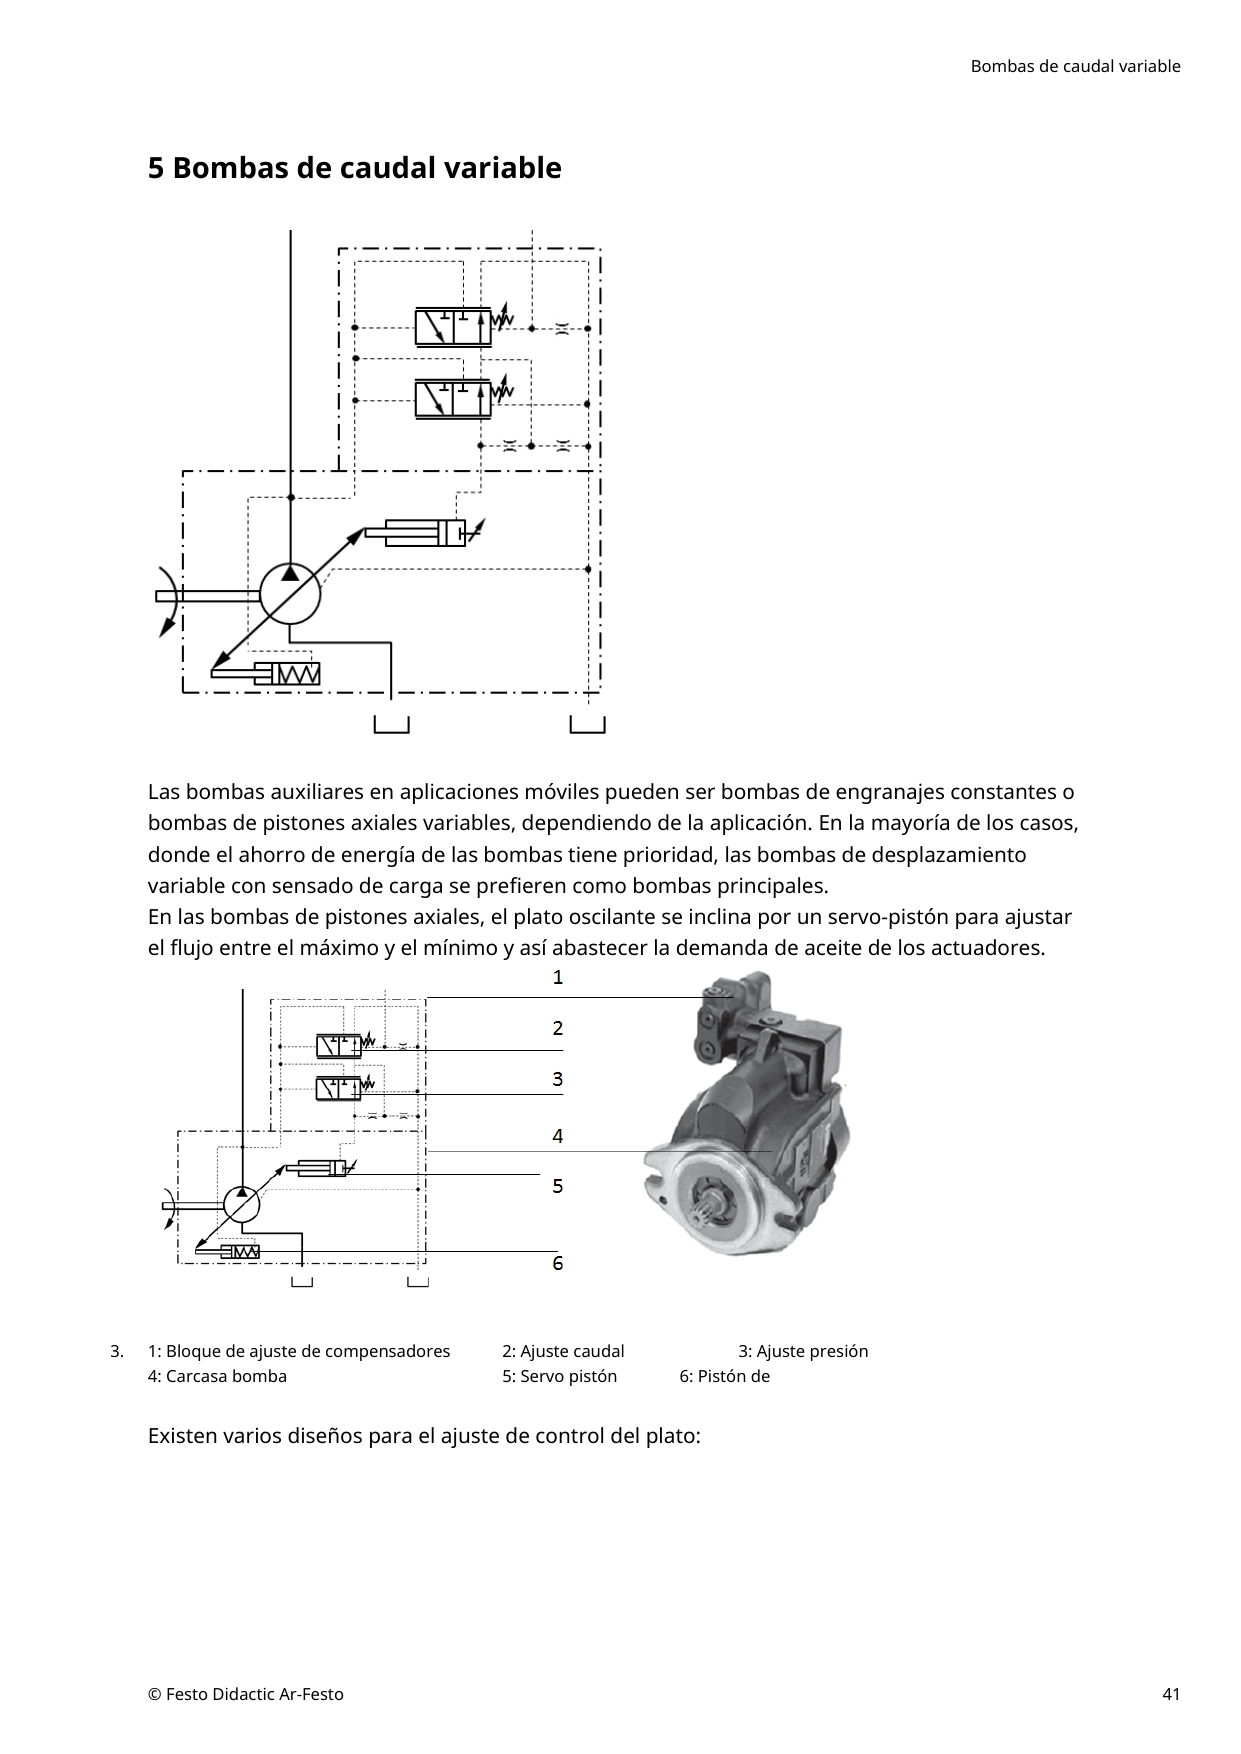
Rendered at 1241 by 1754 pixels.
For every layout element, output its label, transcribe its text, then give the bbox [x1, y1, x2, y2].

subtitle Bombas de caudal variable [148, 148, 1092, 187]
text Existen varios diseños para el ajuste de control del plato: [148, 1418, 1092, 1449]
text Las bombas auxiliares en aplicaciones móviles pueden ser bombas de engranajes constantes o bombas de pistones axiales variables, dependiendo de la aplicación. En la mayoría de los casos, donde el ahorro de energía de las bombas tiene prioridad, las bombas de desplazamiento variable con sensado de carga se prefieren como bombas principales. [148, 774, 1092, 899]
picture [147, 962, 856, 1317]
text 1: Bloque de ajuste de compensadores 2: Ajuste caudal 3: Ajuste presión 4: Carcasa bomba 5: Servo pistón 6: Pistón de [110, 1337, 1092, 1387]
text En las bombas de pistones axiales, el plato oscilante se inclina por un servo-pistón para ajustar el flujo entre el máximo y el mínimo y así abastecer la demanda de aceite de los actuadores. [148, 899, 1092, 962]
picture [147, 230, 621, 744]
